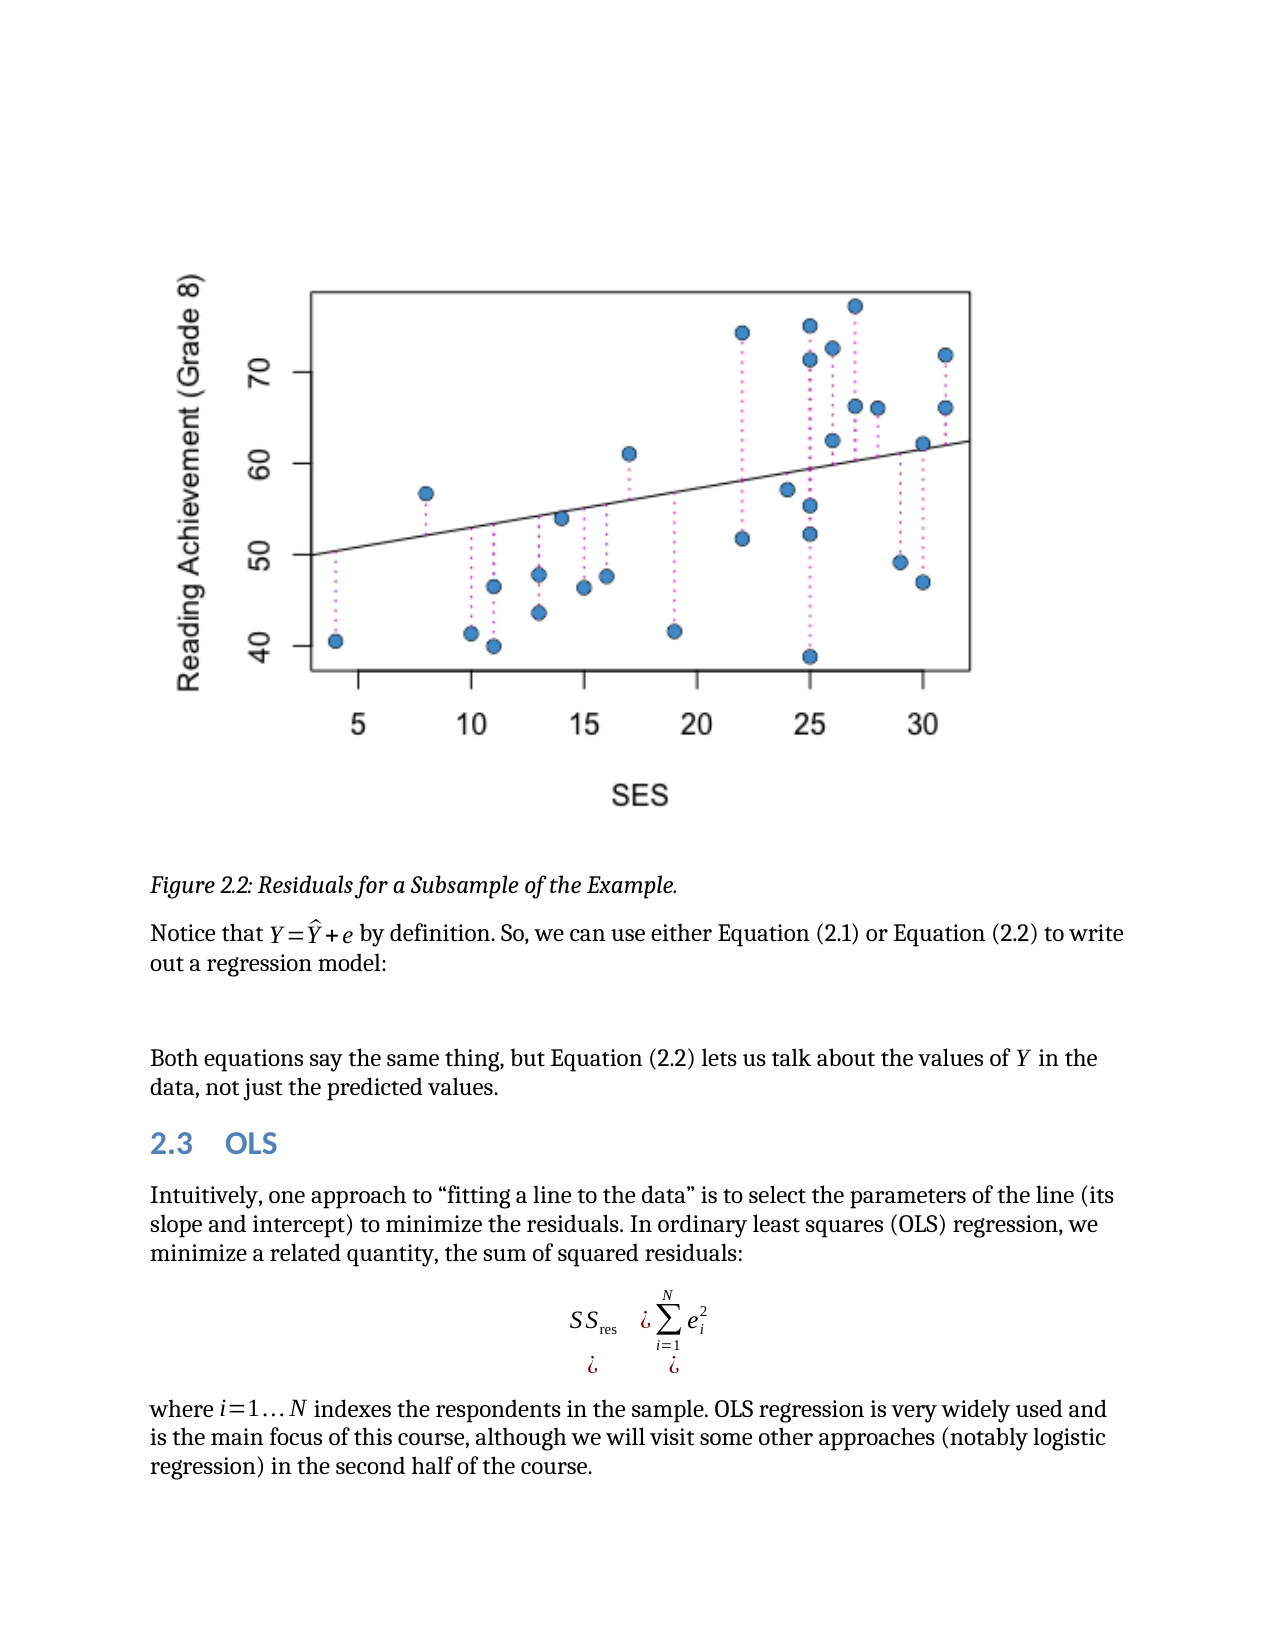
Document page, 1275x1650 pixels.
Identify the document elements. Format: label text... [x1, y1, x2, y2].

text Intuitively, one approach to “fitting a line to the data” is to select the parameters of the line (its slope and intercept) to minimize the residuals. In ordinary least squares (OLS) regression, we minimize a related quantity, the sum of squared residuals: [150, 1181, 1125, 1268]
text Figure 2.2: Residuals for a Subsample of the Example. [150, 871, 1125, 899]
text Both equations say the same thing, but Equation (2.2) lets us talk about the values of in the data, not just the predicted values. [150, 1044, 1125, 1101]
text where indexes the respondents in the sample. OLS regression is very widely used and is the main focus of this course, although we will visit some other approaches (notably logistic regression) in the second half of the course. [150, 1394, 1125, 1481]
picture [168, 150, 1044, 850]
subtitle 2.3 OLS [150, 1122, 1125, 1163]
text Notice that by definition. So, we can use either Equation (2.1) or Equation (2.2) to write out a regression model: [150, 918, 1125, 977]
